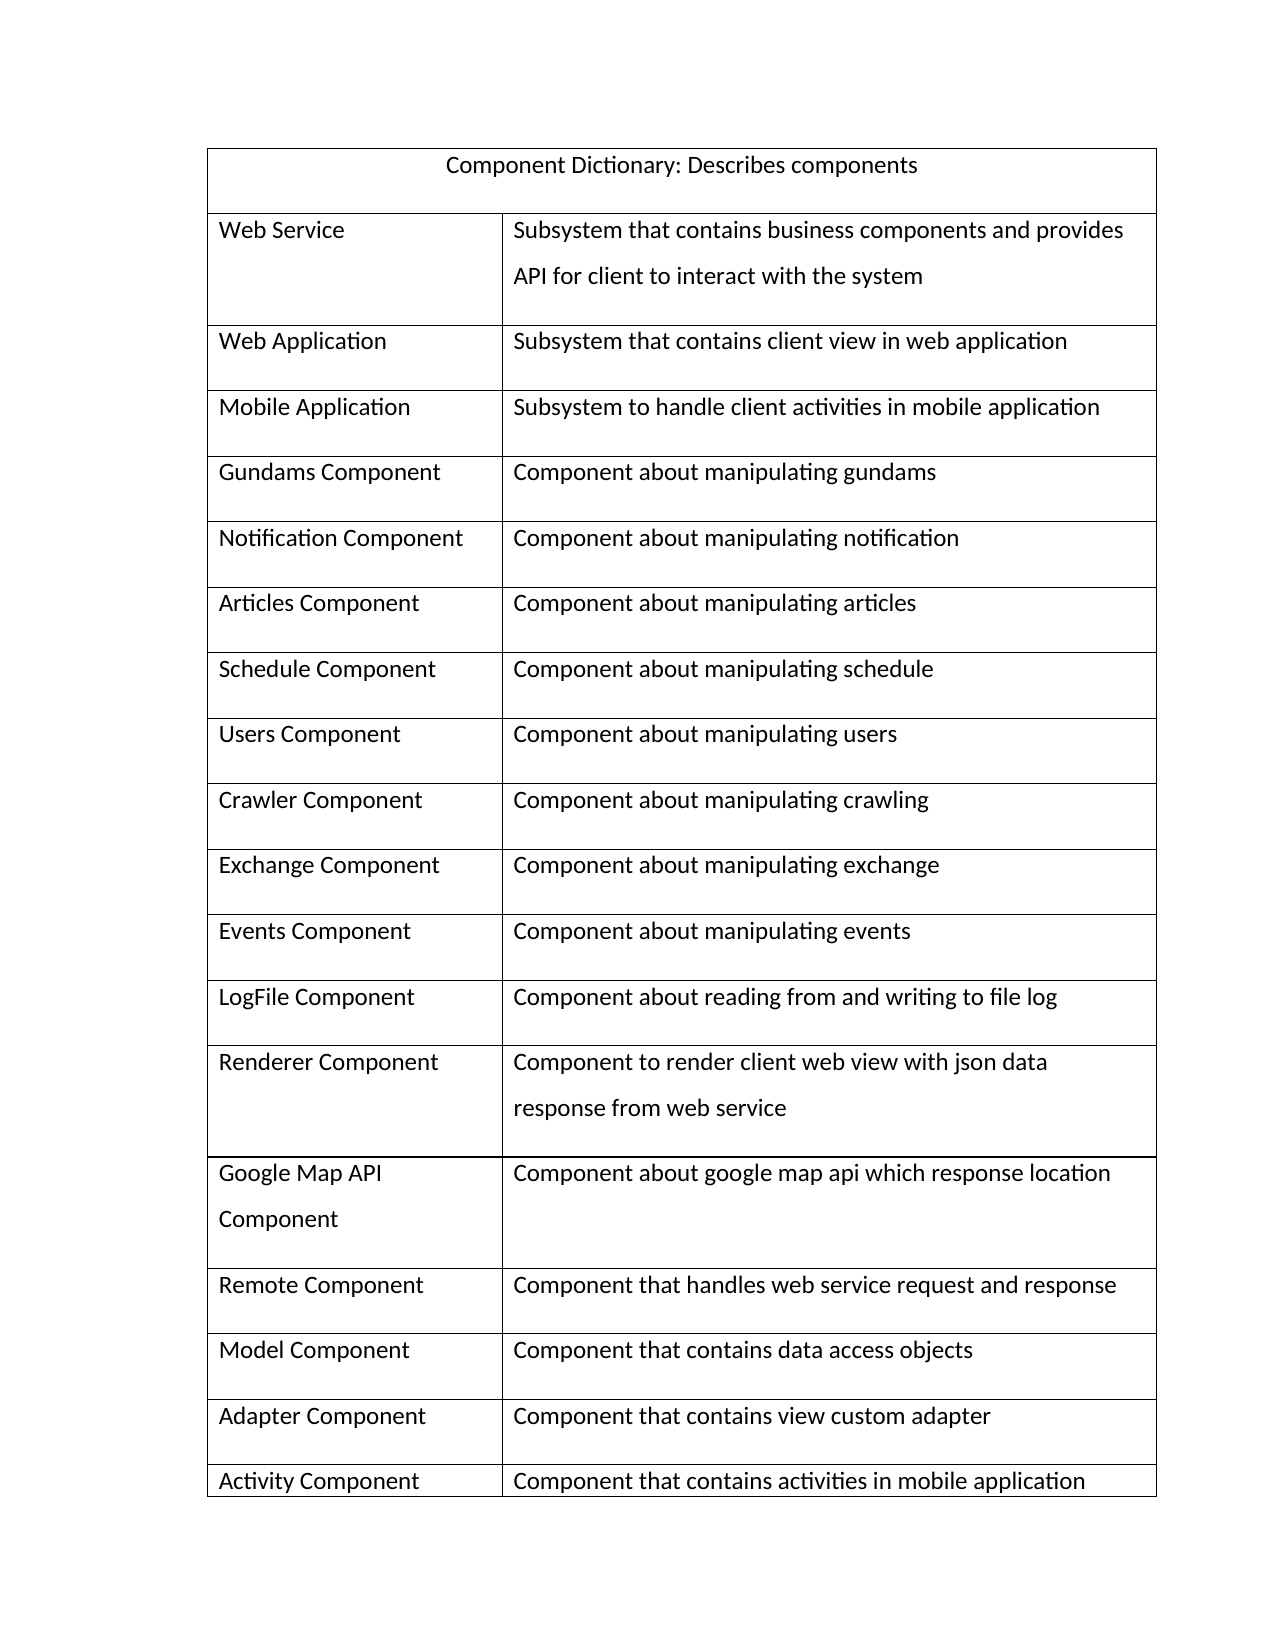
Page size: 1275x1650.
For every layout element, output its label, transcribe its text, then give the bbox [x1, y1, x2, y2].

table_cell Crawler Component [208, 784, 502, 849]
table_cell Events Component [208, 915, 502, 980]
table_cell Subsystem that contains client view in web application [503, 326, 1156, 390]
table_cell Subsystem to handle client activities in mobile application [503, 391, 1156, 456]
table_cell Component that contains view custom adapter [503, 1400, 1156, 1464]
table_cell Component about manipulating articles [503, 588, 1156, 652]
table_cell Mobile Application [208, 391, 502, 456]
table_cell Subsystem that contains business components and provides API for client to interact with the system [503, 214, 1156, 324]
table_cell Component about manipulating crawling [503, 784, 1156, 849]
table_cell Component about manipulating notification [503, 522, 1156, 587]
table_cell Google Map API Component [208, 1158, 502, 1268]
table_cell Component about manipulating schedule [503, 653, 1156, 718]
table_cell Gundams Component [208, 457, 502, 521]
table_cell Component to render client web view with json data response from web service [503, 1046, 1156, 1156]
table_cell Model Component [208, 1334, 502, 1399]
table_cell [503, 1465, 1156, 1496]
table_cell Adapter Component [208, 1400, 502, 1464]
table_cell Component about reading from and writing to file log [503, 981, 1156, 1045]
table_header Component Dictionary: Describes components [208, 149, 1156, 213]
table_cell Remote Component [208, 1269, 502, 1333]
table_cell Component about manipulating events [503, 915, 1156, 980]
table_cell Component about google map api which response location [503, 1158, 1156, 1268]
table_cell Users Component [208, 719, 502, 783]
table_cell Exchange Component [208, 850, 502, 914]
table_cell Schedule Component [208, 653, 502, 718]
table_cell Component about manipulating exchange [503, 850, 1156, 914]
table_cell Component that contains data access objects [503, 1334, 1156, 1399]
table_cell Component about manipulating gundams [503, 457, 1156, 521]
table_cell Component that handles web service request and response [503, 1269, 1156, 1333]
table_cell Web Application [208, 326, 502, 390]
table_cell Activity Component [208, 1465, 502, 1496]
table_cell Renderer Component [208, 1046, 502, 1156]
table_cell Component about manipulating users [503, 719, 1156, 783]
table_cell Articles Component [208, 588, 502, 652]
table_cell Web Service [208, 214, 502, 324]
table_cell Notification Component [208, 522, 502, 587]
table_cell LogFile Component [208, 981, 502, 1045]
